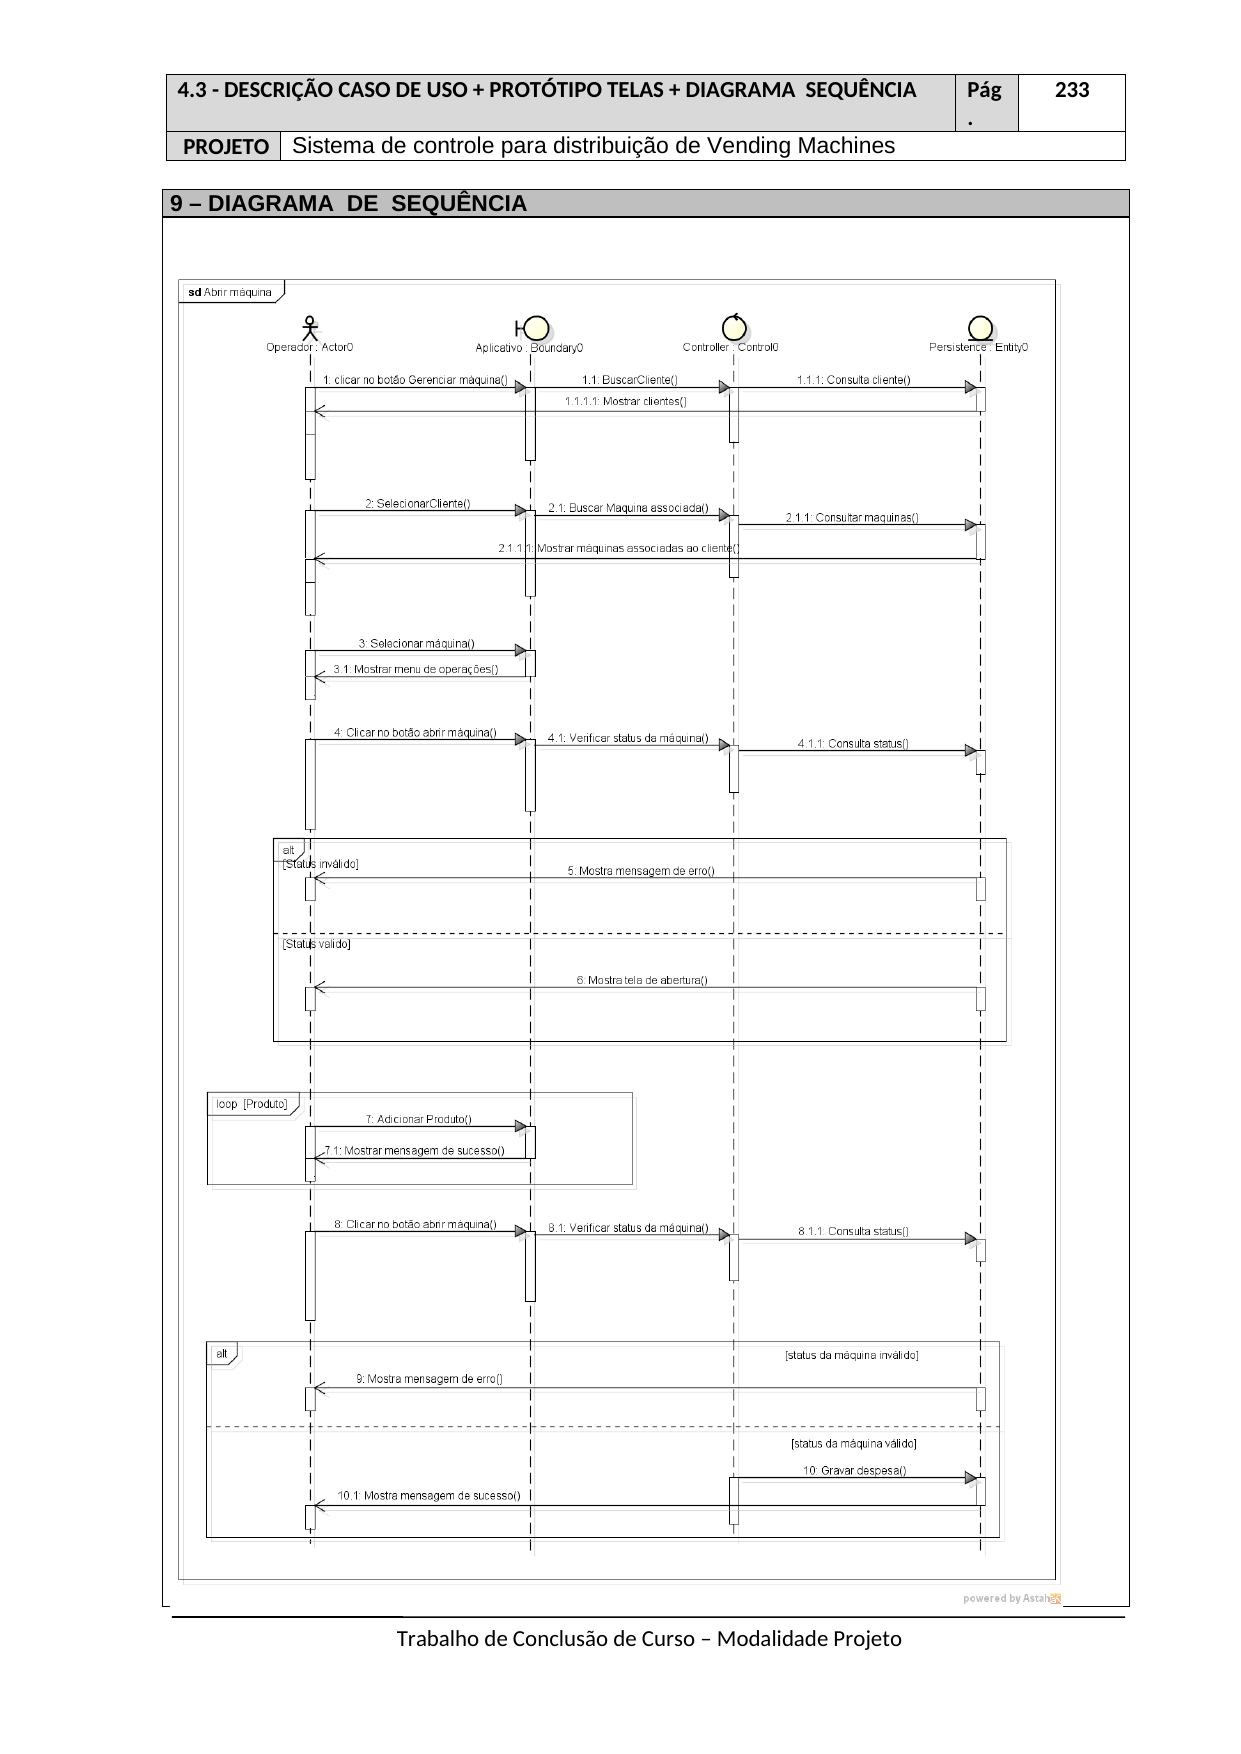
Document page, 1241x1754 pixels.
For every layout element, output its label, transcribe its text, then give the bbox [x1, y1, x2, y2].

table_cell [163, 218, 1129, 1606]
picture [169, 270, 1064, 1607]
table_header 9 – DIAGRAMA DE SEQUÊNCIA [163, 190, 1129, 216]
